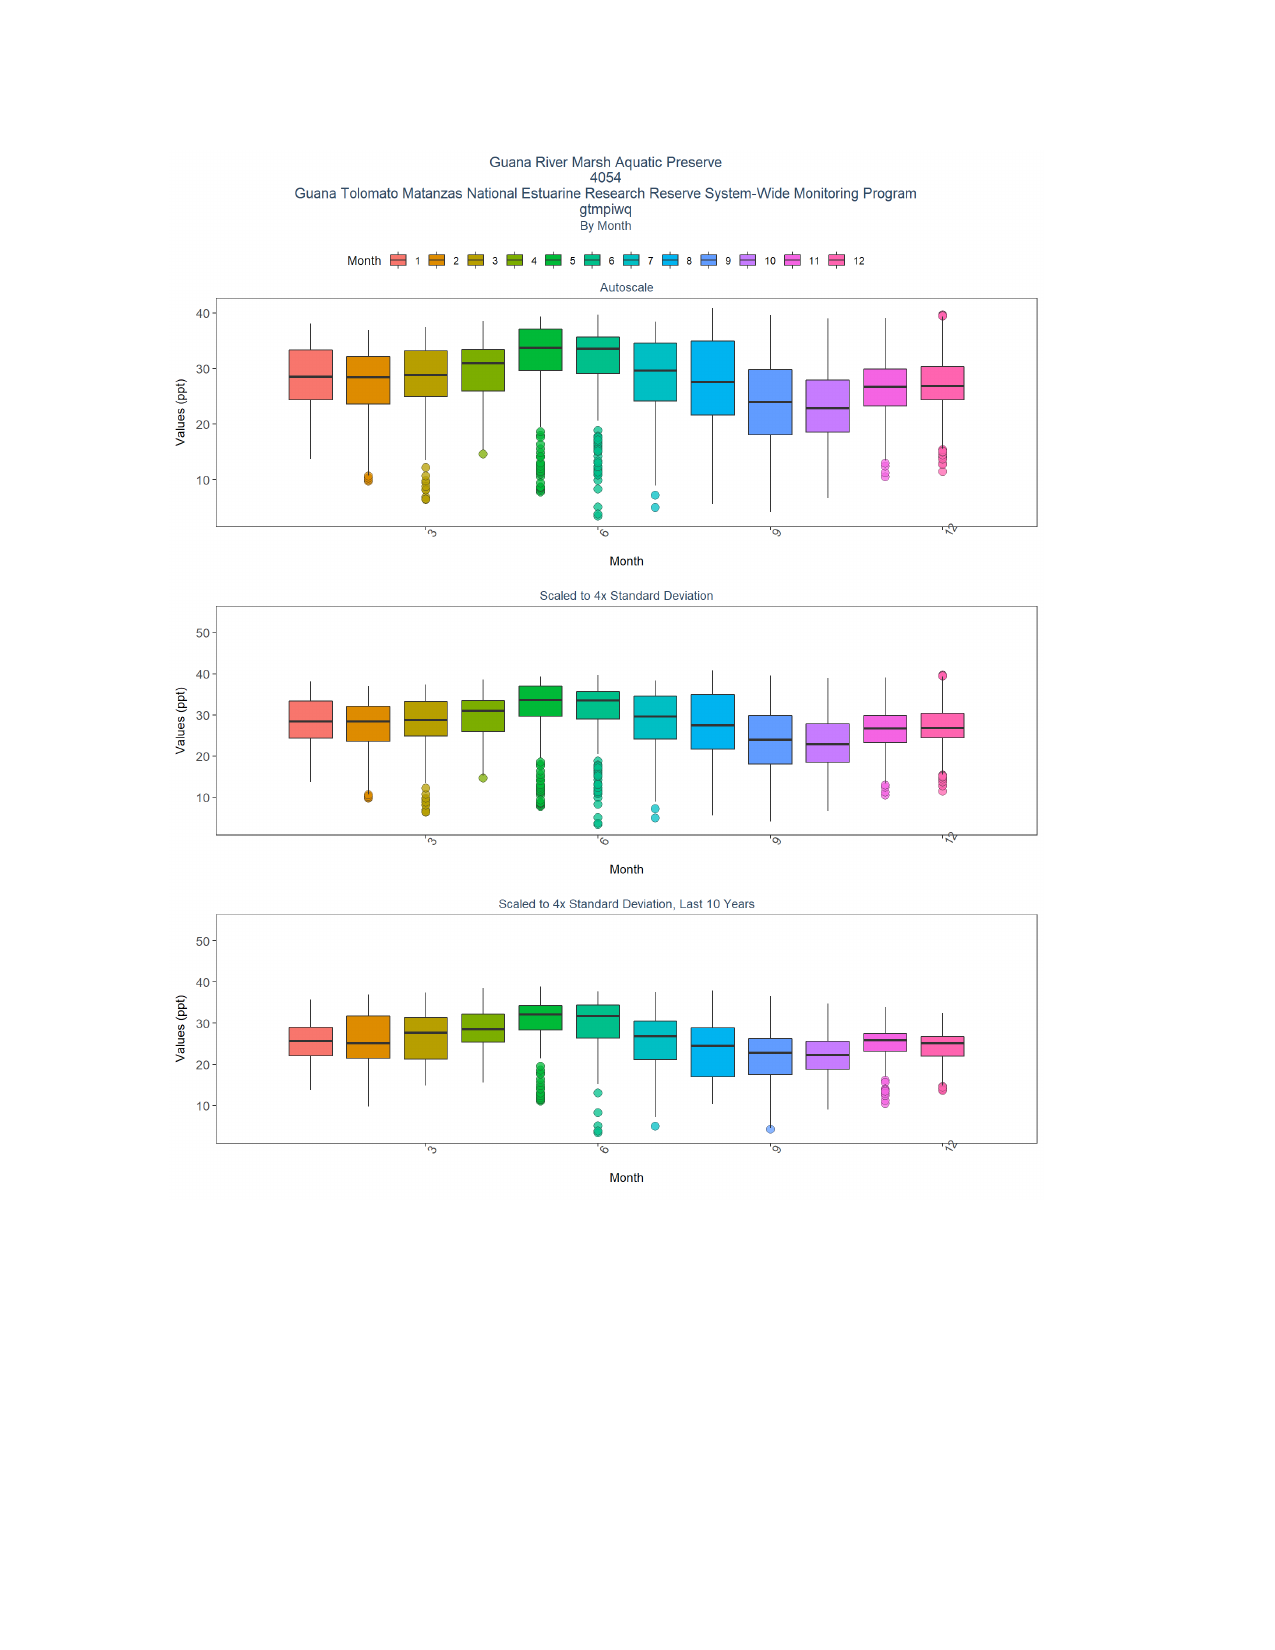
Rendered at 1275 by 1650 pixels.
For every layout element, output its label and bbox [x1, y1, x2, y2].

picture [168, 150, 1044, 1200]
